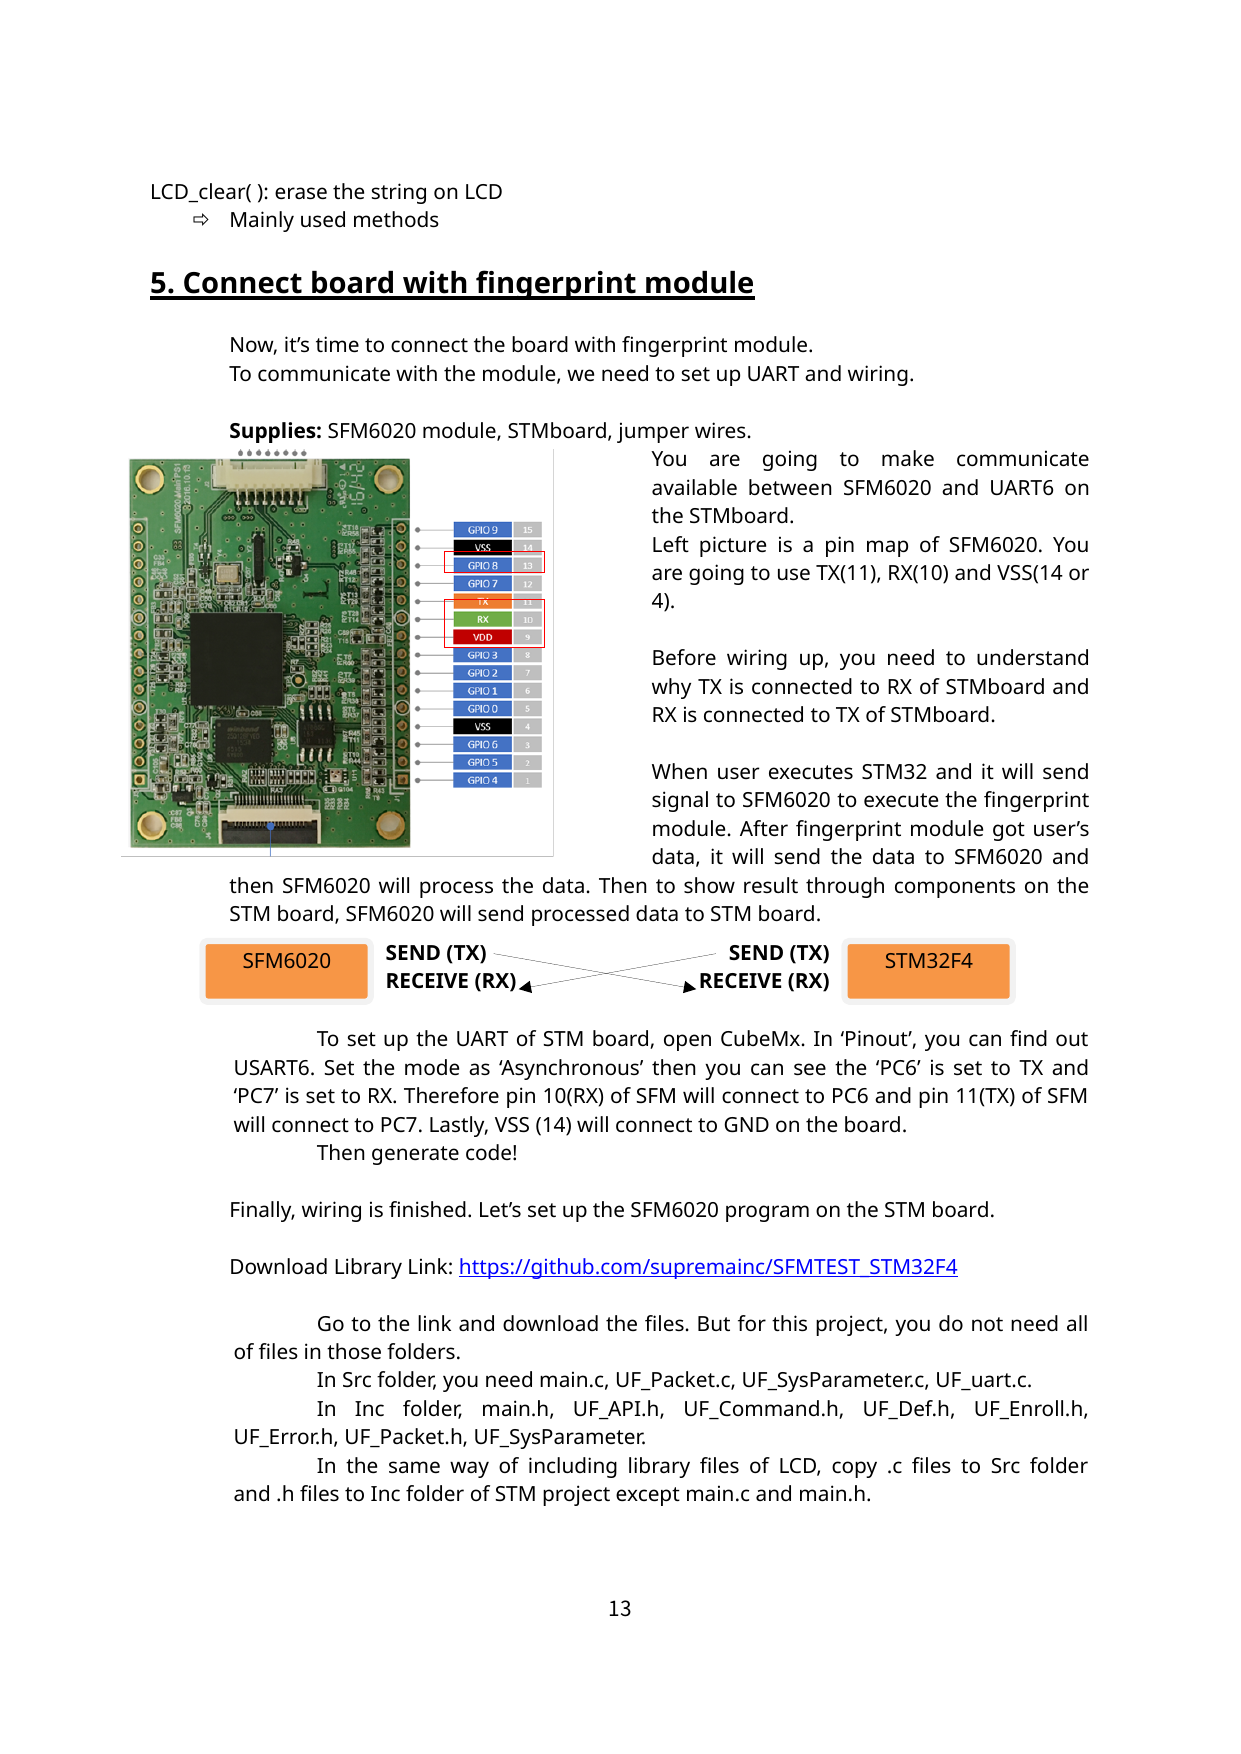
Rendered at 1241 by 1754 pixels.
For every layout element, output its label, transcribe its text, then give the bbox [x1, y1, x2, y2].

list You are going to make communicate available between SFM6020 and UART6 on the STMboard. [229, 444, 1090, 530]
list Download Library Link: https://github.com/supremainc/SFMTEST_STM32F4 [229, 1252, 1090, 1280]
list Then generate code! [233, 1138, 1090, 1167]
text 5. Connect board with fingerprint module [150, 262, 1090, 302]
list In Inc folder, main.h, UF_API.h, UF_Command.h, UF_Def.h, UF_Enroll.h, UF_Error.h, UF_Packet.h, UF_SysParameter. [233, 1394, 1090, 1451]
picture [120, 449, 554, 857]
list When user executes STM32 and it will send signal to SFM6020 to execute the fingerprint module. After fingerprint module got user’s data, it will send the data to SFM6020 and then SFM6020 will process the data. Then to show result through components on the STM board, SFM6020 will send processed data to STM board. [229, 757, 1090, 928]
list Go to the link and download the files. But for this project, you do not need all of files in those folders. [233, 1309, 1090, 1366]
list In the same way of including library files of LCD, copy .c files to Src folder and .h files to Inc folder of STM project except main.c and main.h. [233, 1451, 1090, 1508]
list In Src folder, you need main.c, UF_Packet.c, UF_SysParameter.c, UF_uart.c. [229, 1366, 1090, 1394]
list Left picture is a pin map of SFM6020. You are going to use TX(11), RX(10) and VSS(14 or 4). [554, 530, 1090, 615]
list Supplies: SFM6020 module, STMboard, jumper wires. [229, 416, 1090, 444]
list Mainly used methods [192, 206, 1090, 234]
list Finally, wiring is finished. Let’s set up the SFM6020 program on the STM board. [229, 1195, 1090, 1223]
list To communicate with the module, we need to set up UART and wiring. [229, 359, 1090, 387]
list Before wiring up, you need to understand why TX is connected to RX of STMboard and RX is connected to TX of STMboard. [554, 643, 1090, 729]
list Now, it’s time to connect the board with fingerprint module. [229, 331, 1090, 359]
list To set up the UART of STM board, open CubeMx. In ‘Pinout’, you can find out USART6. Set the mode as ‘Asynchronous’ then you can see the ‘PC6’ is set to TX and ‘PC7’ is set to RX. Therefore pin 10(RX) of SFM will connect to PC6 and pin 11(TX) of SFM will connect to PC7. Lastly, VSS (14) will connect to GND on the board. [233, 1024, 1090, 1138]
text LCD_clear( ): erase the string on LCD [150, 177, 1090, 206]
